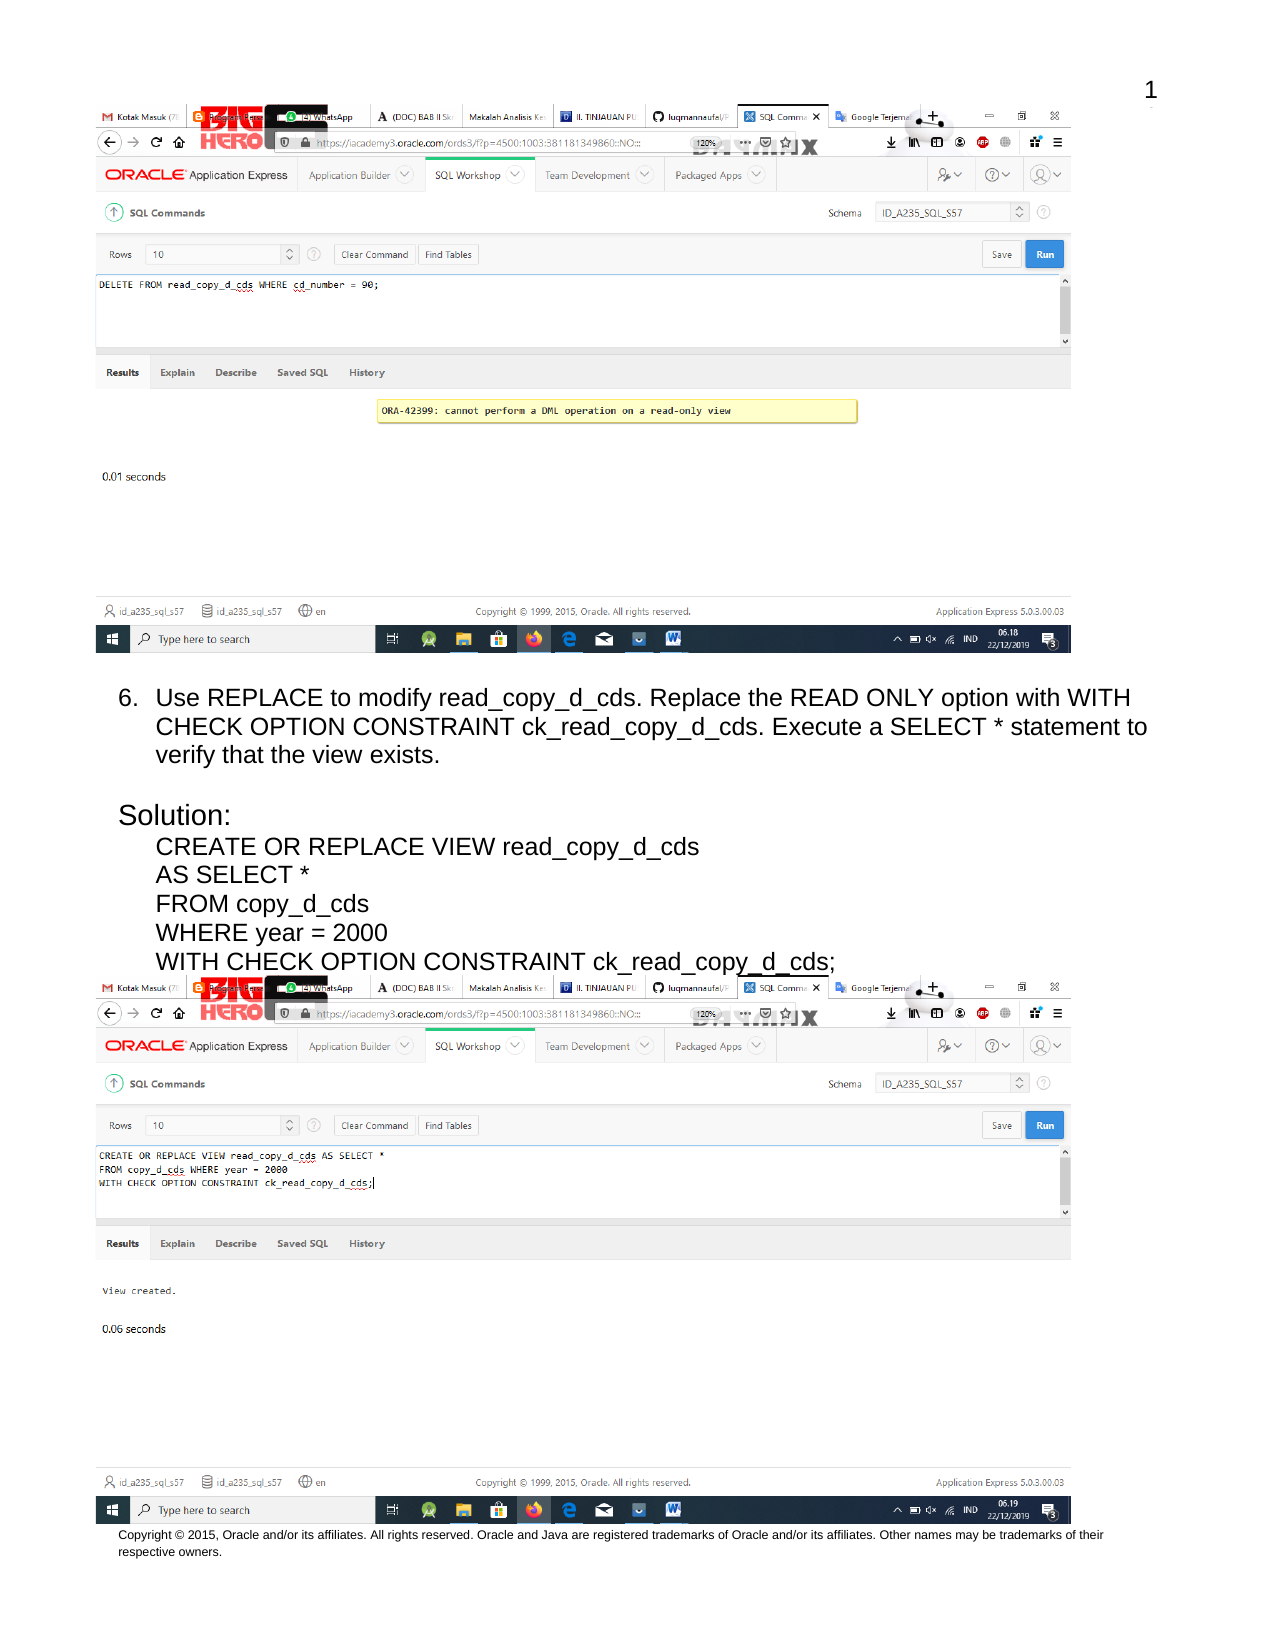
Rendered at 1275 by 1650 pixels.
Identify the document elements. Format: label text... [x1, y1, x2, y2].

picture [95, 975, 1071, 1524]
text WITH CHECK OPTION CONSTRAINT ck_read_copy_d_cds; [155, 946, 1231, 975]
text CREATE OR REPLACE VIEW read_copy_d_cds AS SELECT * [155, 831, 702, 889]
picture [95, 104, 1071, 653]
list Use REPLACE to modify read_copy_d_cds. Replace the READ ONLY option with WITH CHECK OPTION CONSTRAINT ck_read_copy_d_cds. Execute a SELECT * statement to verify that the view exists. [118, 683, 1149, 769]
subtitle Solution: [118, 798, 1231, 831]
text FROM copy_d_cds WHERE year = 2000 [155, 889, 390, 946]
